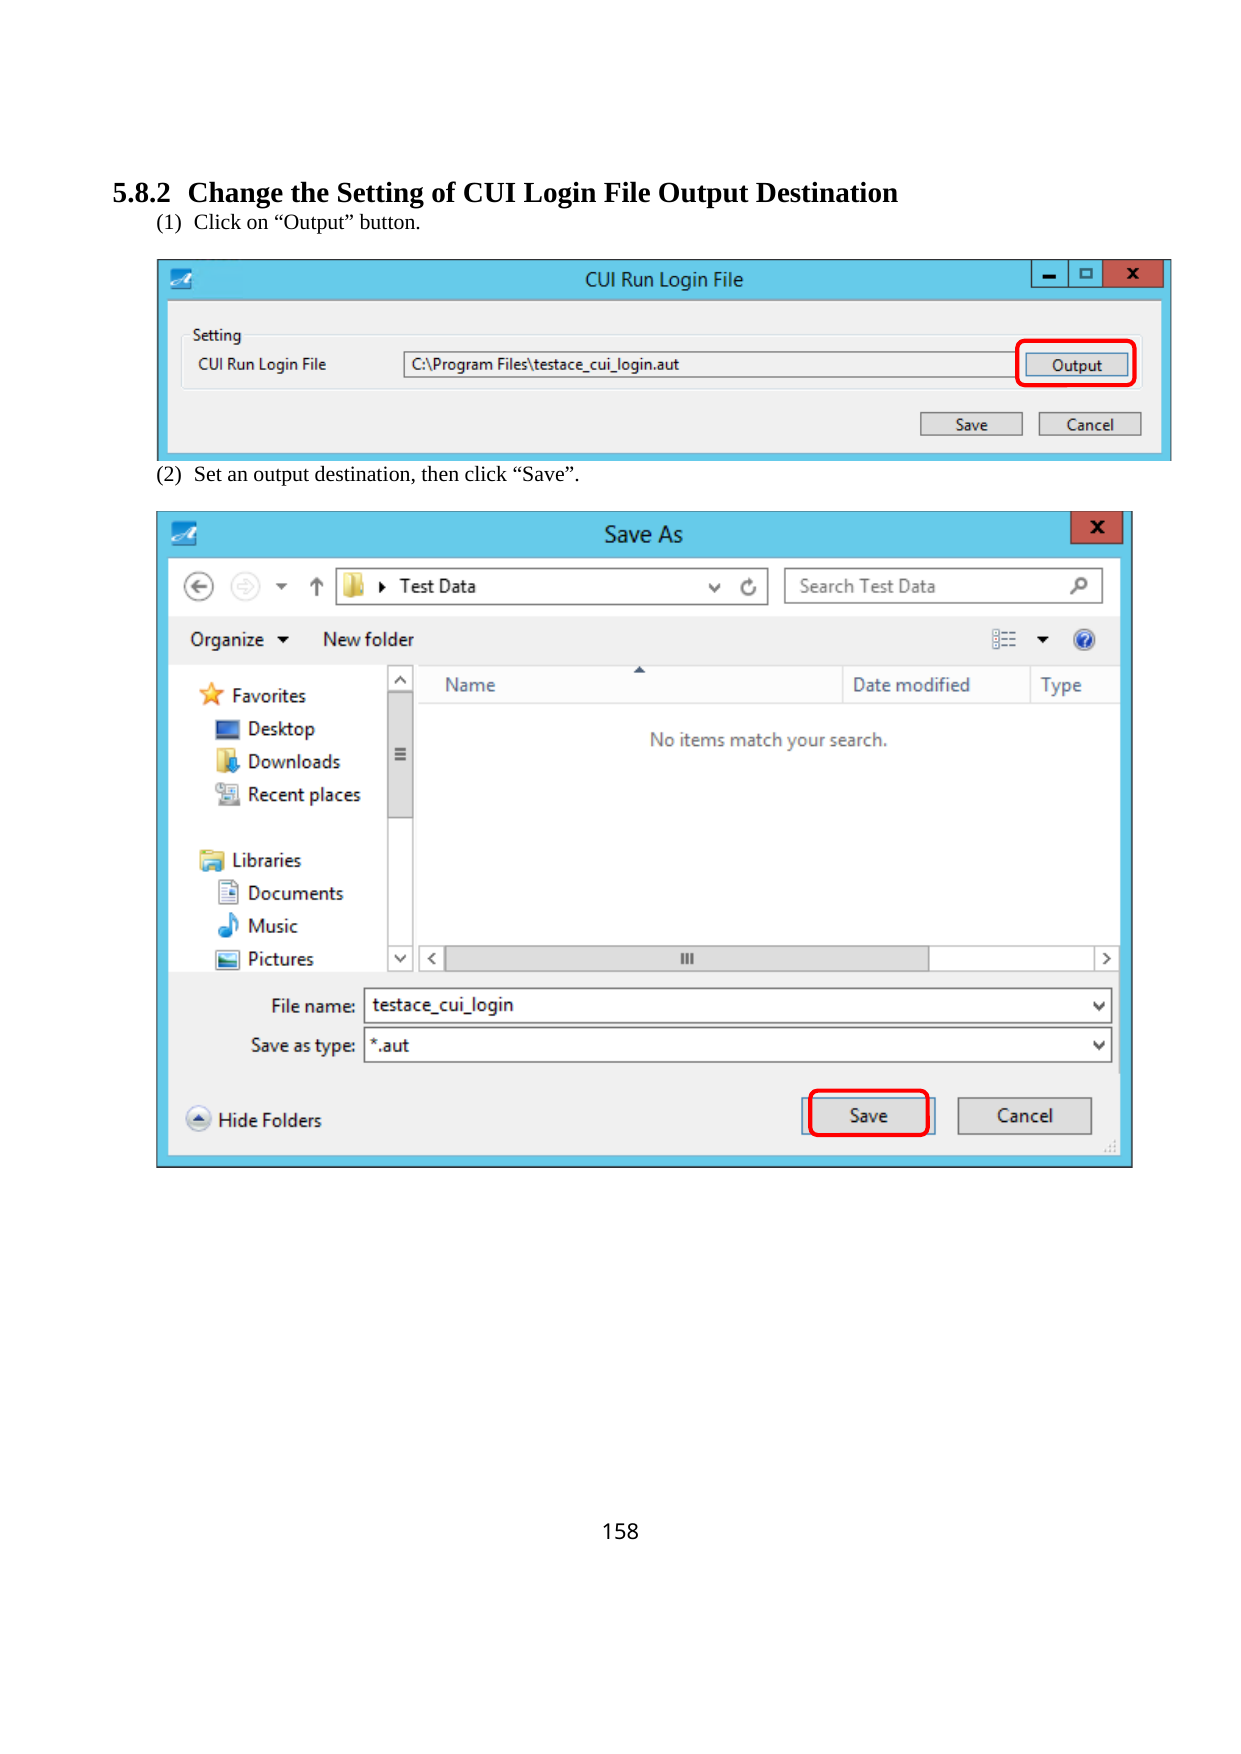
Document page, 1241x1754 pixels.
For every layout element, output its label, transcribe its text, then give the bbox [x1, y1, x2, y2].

picture [156, 511, 1133, 1168]
picture [156, 259, 1172, 461]
list Click on “Output” button. [156, 209, 1128, 234]
list Set an output destination, then click “Save”. [156, 461, 1128, 486]
subtitle Change the Setting of CUI Login File Output Destination [112, 175, 1128, 209]
